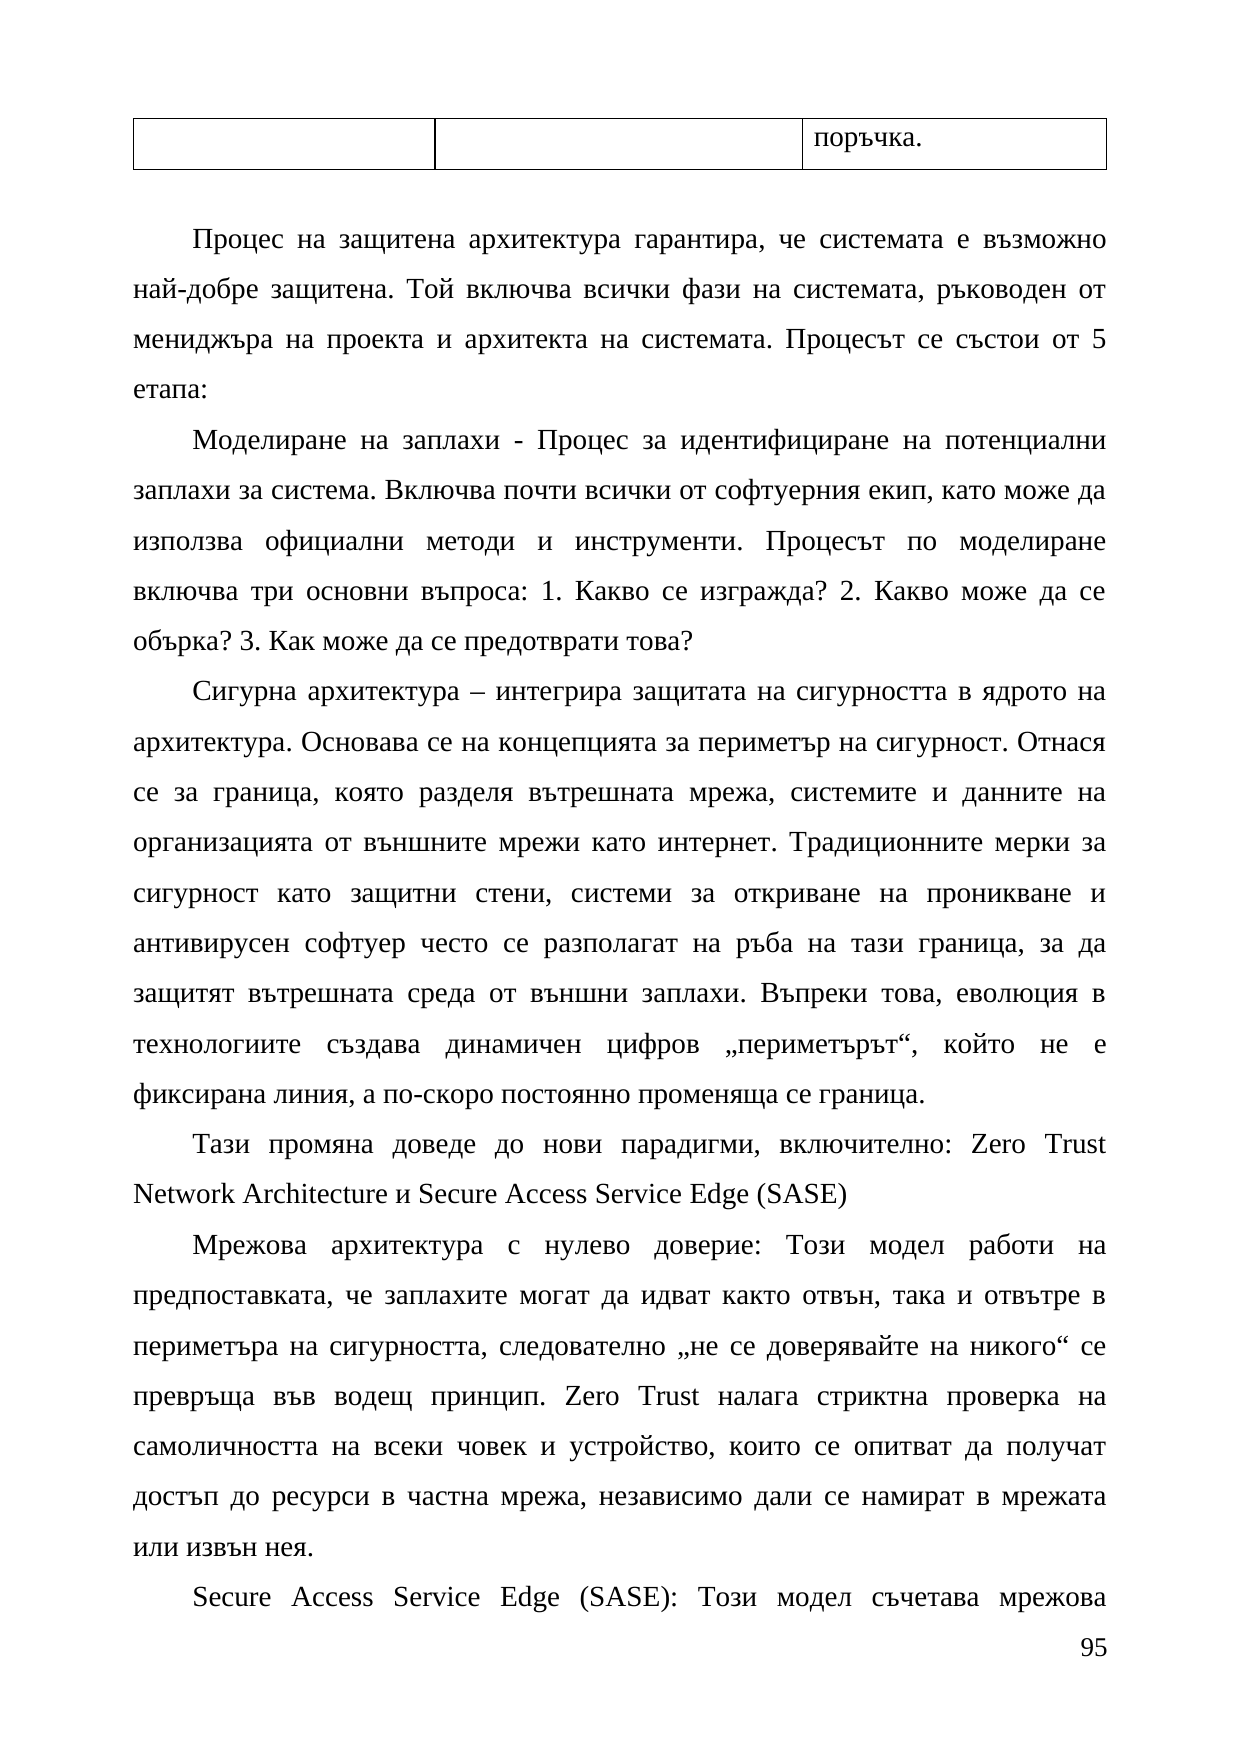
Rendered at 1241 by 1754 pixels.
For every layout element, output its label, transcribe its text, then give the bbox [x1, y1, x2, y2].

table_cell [436, 119, 802, 169]
text Сигурна архитектура – интегрира защитата на сигурността в ядрото на архитектура. Основава се на концепцията за периметър на сигурност. Отнася се за граница, която разделя вътрешната мрежа, системите и данните на организацията от външните мрежи като интернет. Традиционните мерки за сигурност като защитни стени, системи за откриване на проникване и антивирусен софтуер често се разполагат на ръба на тази граница, за да защитят вътрешната среда от външни заплахи. Въпреки това, еволюция в технологиите създава динамичен цифров „периметърът“, който не е фиксирана линия, а по-скоро постоянно променяща се граница. [133, 673, 1107, 1109]
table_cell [803, 119, 1106, 169]
text Процес на защитена архитектура гарантира, че системата е възможно най-добре защитена. Той включва всички фази на системата, ръководен от мениджъра на проекта и архитекта на системата. Процесът се състои от 5 етапа: [133, 221, 1107, 405]
text Моделиране на заплахи - Процес за идентифициране на потенциални заплахи за система. Включва почти всички от софтуерния екип, като може да използва официални методи и инструменти. Процесът по моделиране включва три основни въпроса: 1. Какво се изгражда? 2. Какво може да се обърка? 3. Как може да се предотврати това? [133, 422, 1107, 657]
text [133, 1579, 1107, 1613]
text Тази промяна доведе до нови парадигми, включително: Zero Trust Network Architecture и Secure Access Service Edge (SASE) [133, 1126, 1107, 1210]
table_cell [134, 119, 434, 169]
text Мрежова архитектура с нулево доверие: Този модел работи на предпоставката, че заплахите могат да идват както отвън, така и отвътре в периметъра на сигурността, следователно „не се доверявайте на никого“ се превръща във водещ принцип. Zero Trust налага стриктна проверка на самоличността на всеки човек и устройство, които се опитват да получат достъп до ресурси в частна мрежа, независимо дали се намират в мрежата или извън нея. [133, 1227, 1107, 1562]
